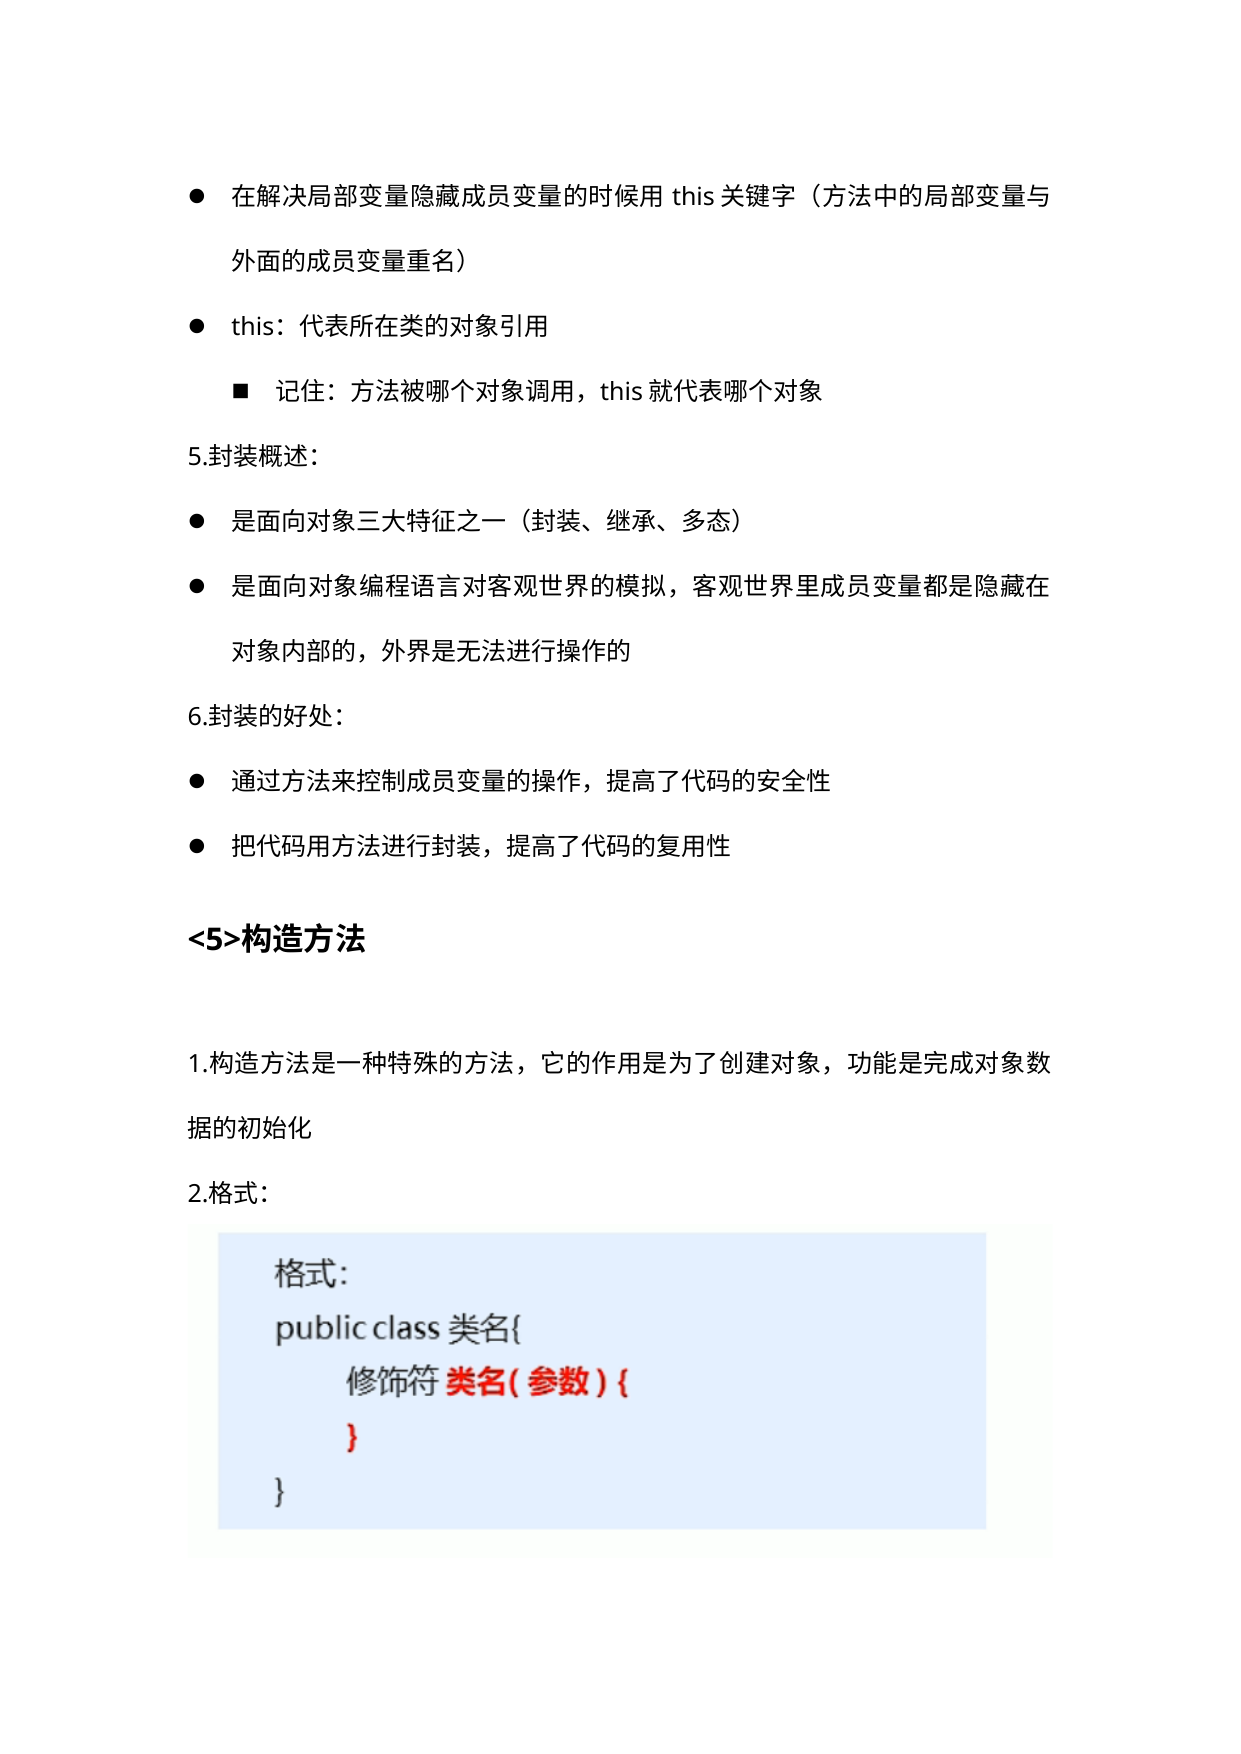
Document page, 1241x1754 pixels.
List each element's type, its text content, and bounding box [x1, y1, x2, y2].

list 是面向对象编程语言对客观世界的模拟，客观世界里成员变量都是隐藏在对象内部的，外界是无法进行操作的 [187, 552, 1053, 682]
list 是面向对象三大特征之一（封装、继承、多态） [187, 487, 1053, 552]
list 在解决局部变量隐藏成员变量的时候用this关键字（方法中的局部变量与外面的成员变量重名） [187, 162, 1053, 292]
text 6.封装的好处： [187, 682, 1053, 747]
text 1.构造方法是一种特殊的方法，它的作用是为了创建对象，功能是完成对象数据的初始化 [187, 1029, 1053, 1159]
list 通过方法来控制成员变量的操作，提高了代码的安全性 [187, 747, 1053, 812]
list this：代表所在类的对象引用 [187, 292, 1053, 357]
picture [187, 1224, 1053, 1558]
list 把代码用方法进行封装，提高了代码的复用性 [187, 812, 1053, 877]
subtitle <5>构造方法 [187, 904, 1053, 969]
list 记住：方法被哪个对象调用，this就代表哪个对象 [231, 357, 1053, 422]
text 5.封装概述： [187, 422, 1053, 487]
text 2.格式： [187, 1159, 1053, 1224]
